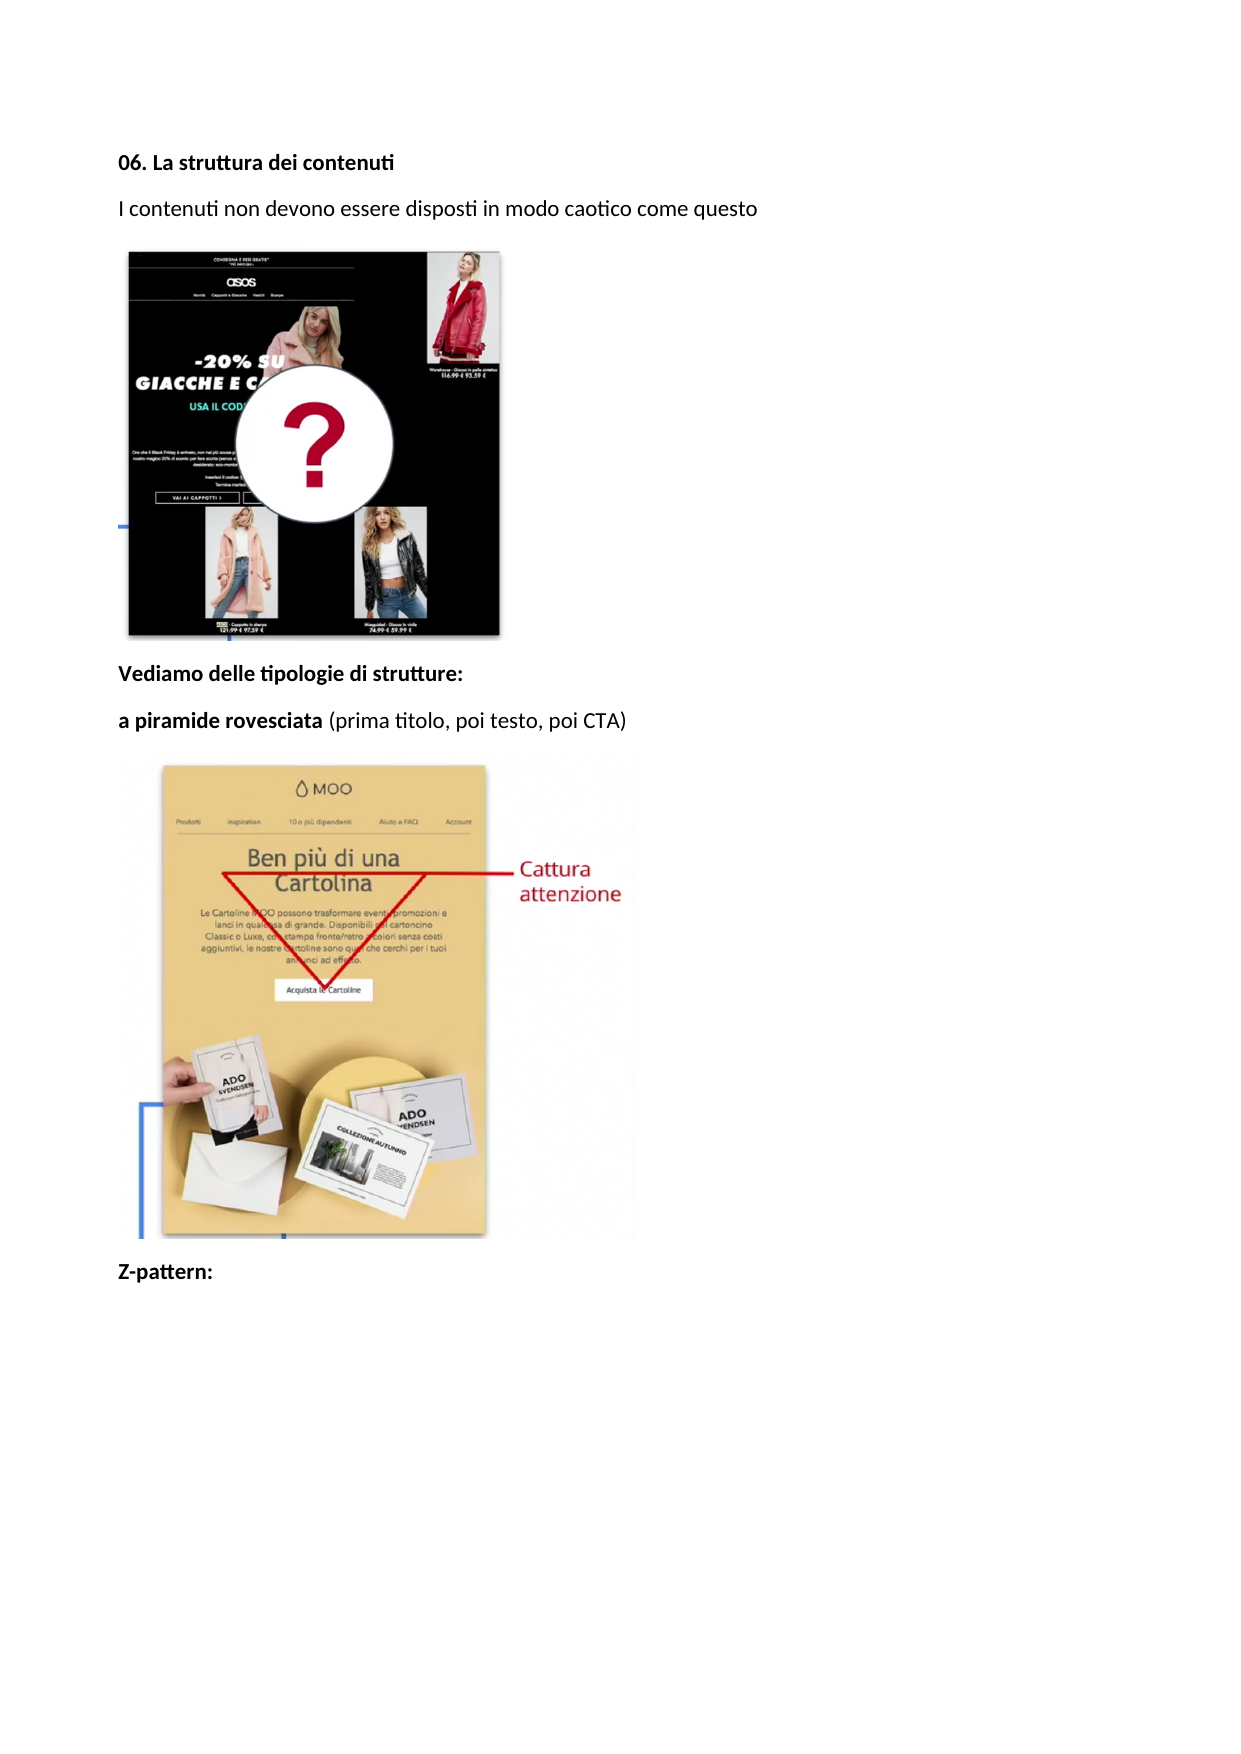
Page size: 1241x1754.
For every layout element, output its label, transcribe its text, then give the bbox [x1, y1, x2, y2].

text a piramide rovesciata (prima titolo, poi testo, poi CTA) [118, 706, 1122, 734]
picture [118, 753, 638, 1239]
text Z-pattern: [118, 1257, 1122, 1285]
text Vediamo delle tipologie di strutture: [118, 659, 1122, 688]
picture [118, 241, 509, 641]
text 06. La struttura dei contenuti [118, 148, 1122, 176]
text I contenuti non devono essere disposti in modo caotico come questo [118, 194, 1122, 222]
